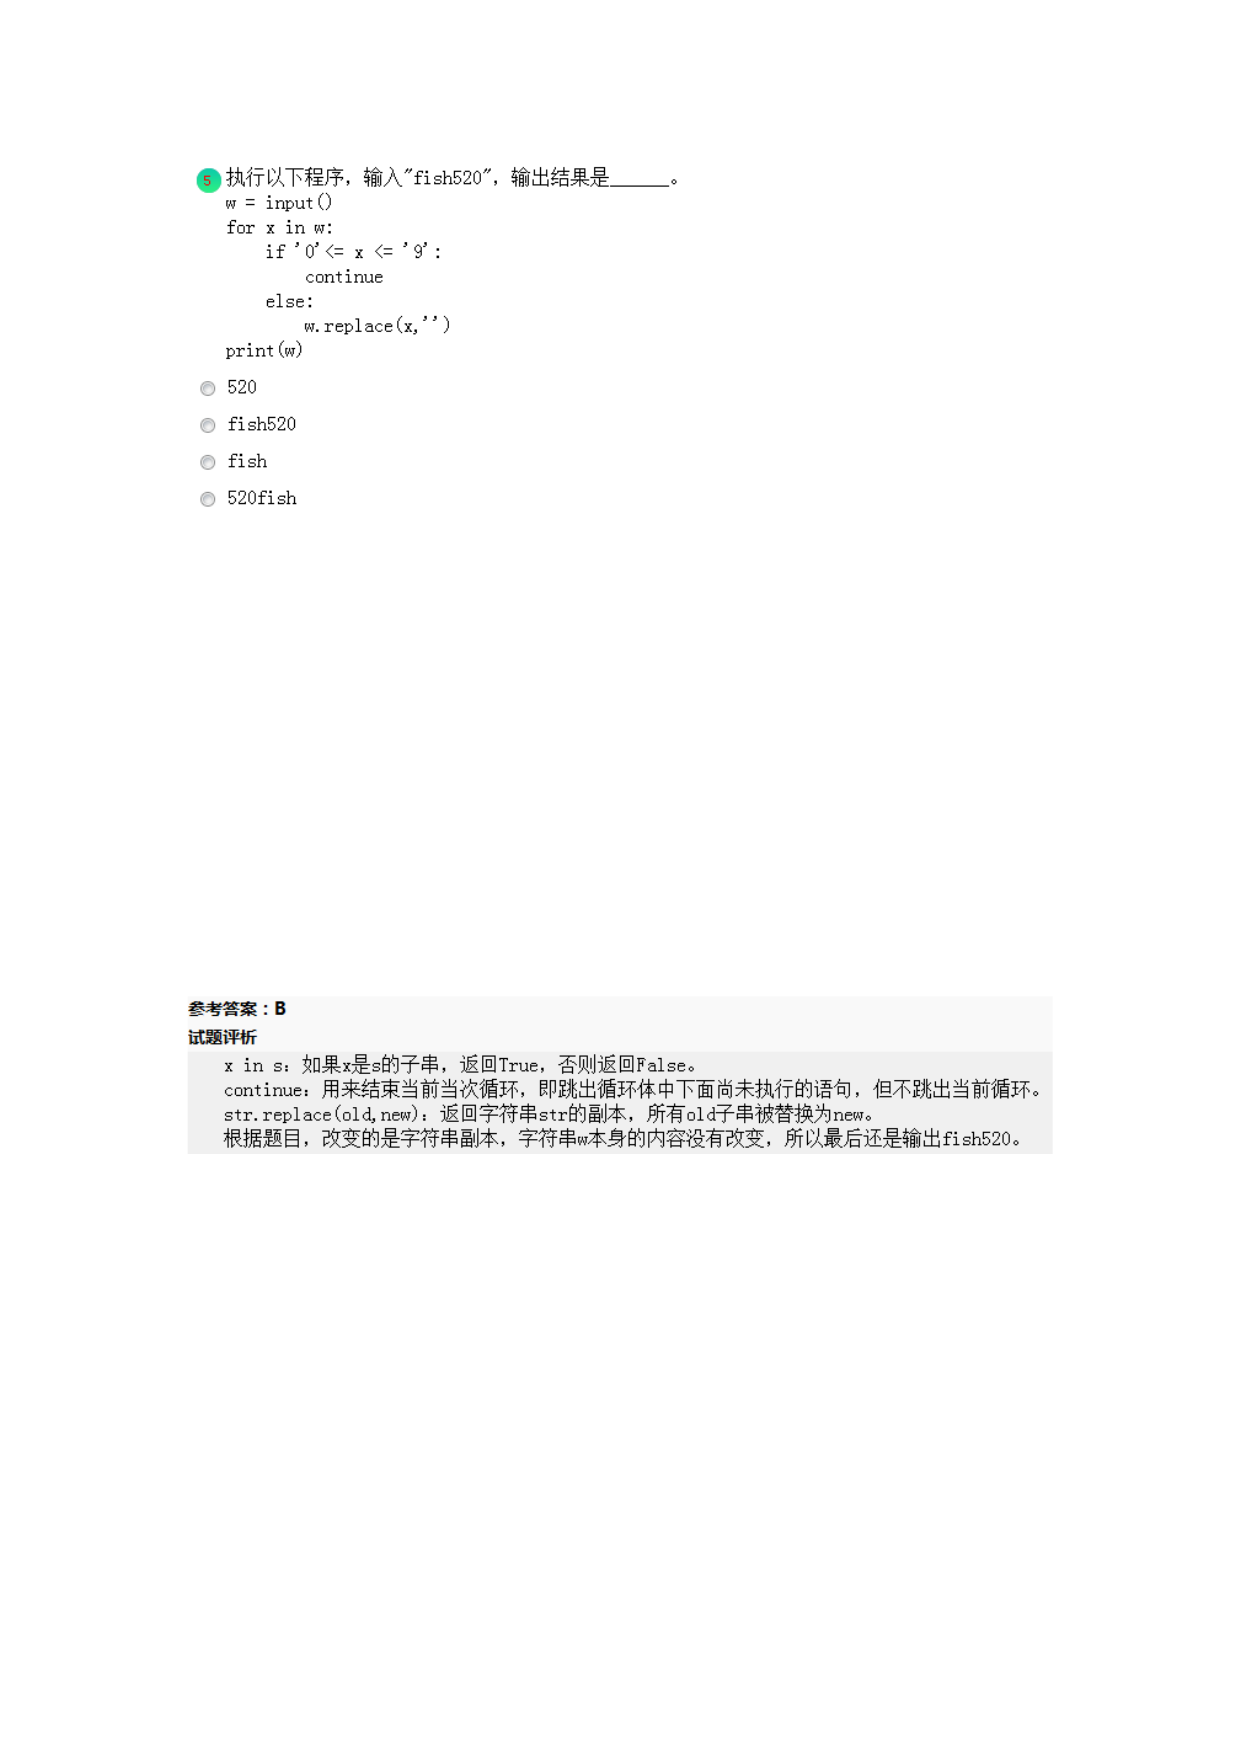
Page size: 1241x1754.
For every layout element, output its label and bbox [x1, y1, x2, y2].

picture [187, 162, 1053, 1154]
